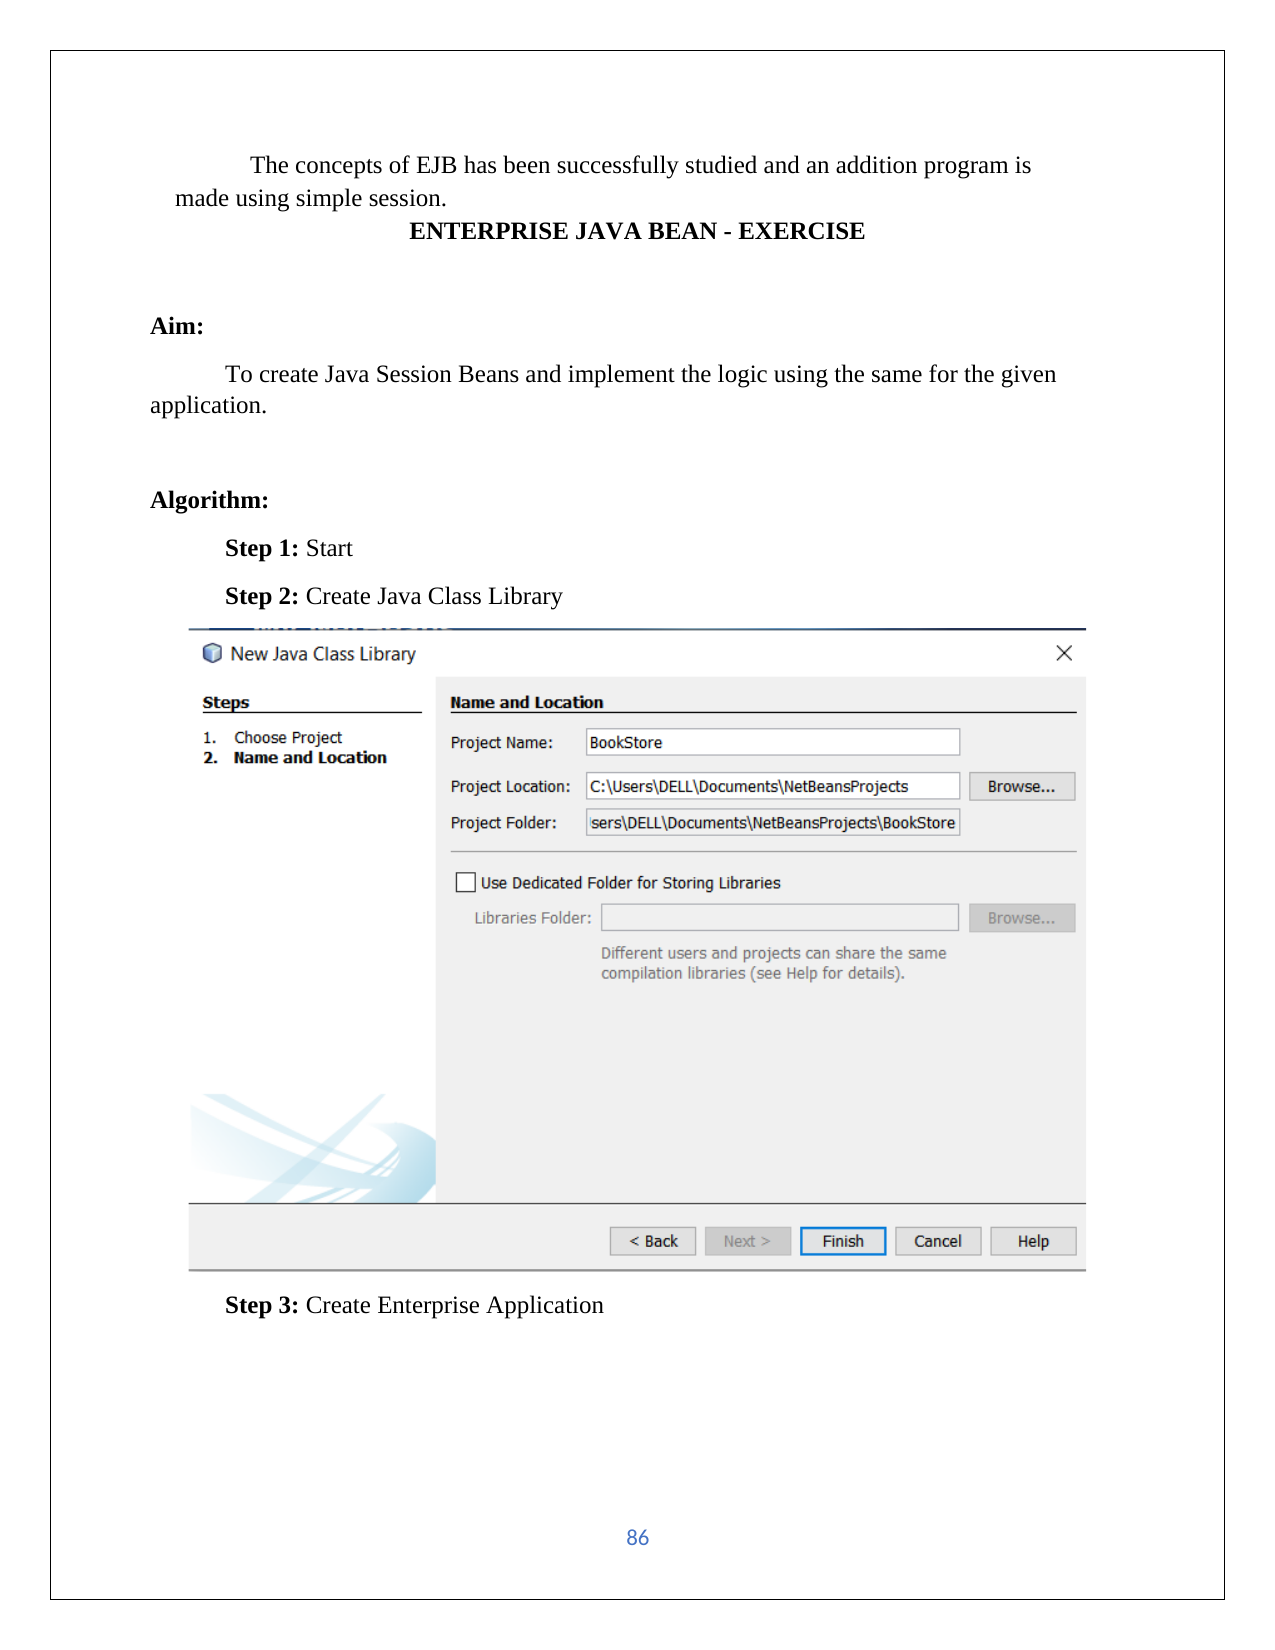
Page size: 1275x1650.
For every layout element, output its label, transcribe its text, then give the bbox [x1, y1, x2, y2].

text Step 2: Create Java Class Library [150, 581, 1125, 610]
text Aim: [150, 311, 1125, 340]
text The concepts of EJB has been successfully studied and an addition program is made using simple session. [175, 150, 1078, 212]
text To create Java Session Beans and implement the logic using the same for the given application. [150, 359, 1125, 419]
text Algorithm: [150, 486, 1125, 514]
picture [188, 628, 1087, 1272]
text Step 3: Create Enterprise Application [150, 1290, 1125, 1319]
text ENTERPRISE JAVA BEAN - EXERCISE [150, 216, 1125, 245]
text Step 1: Start [150, 533, 1125, 562]
